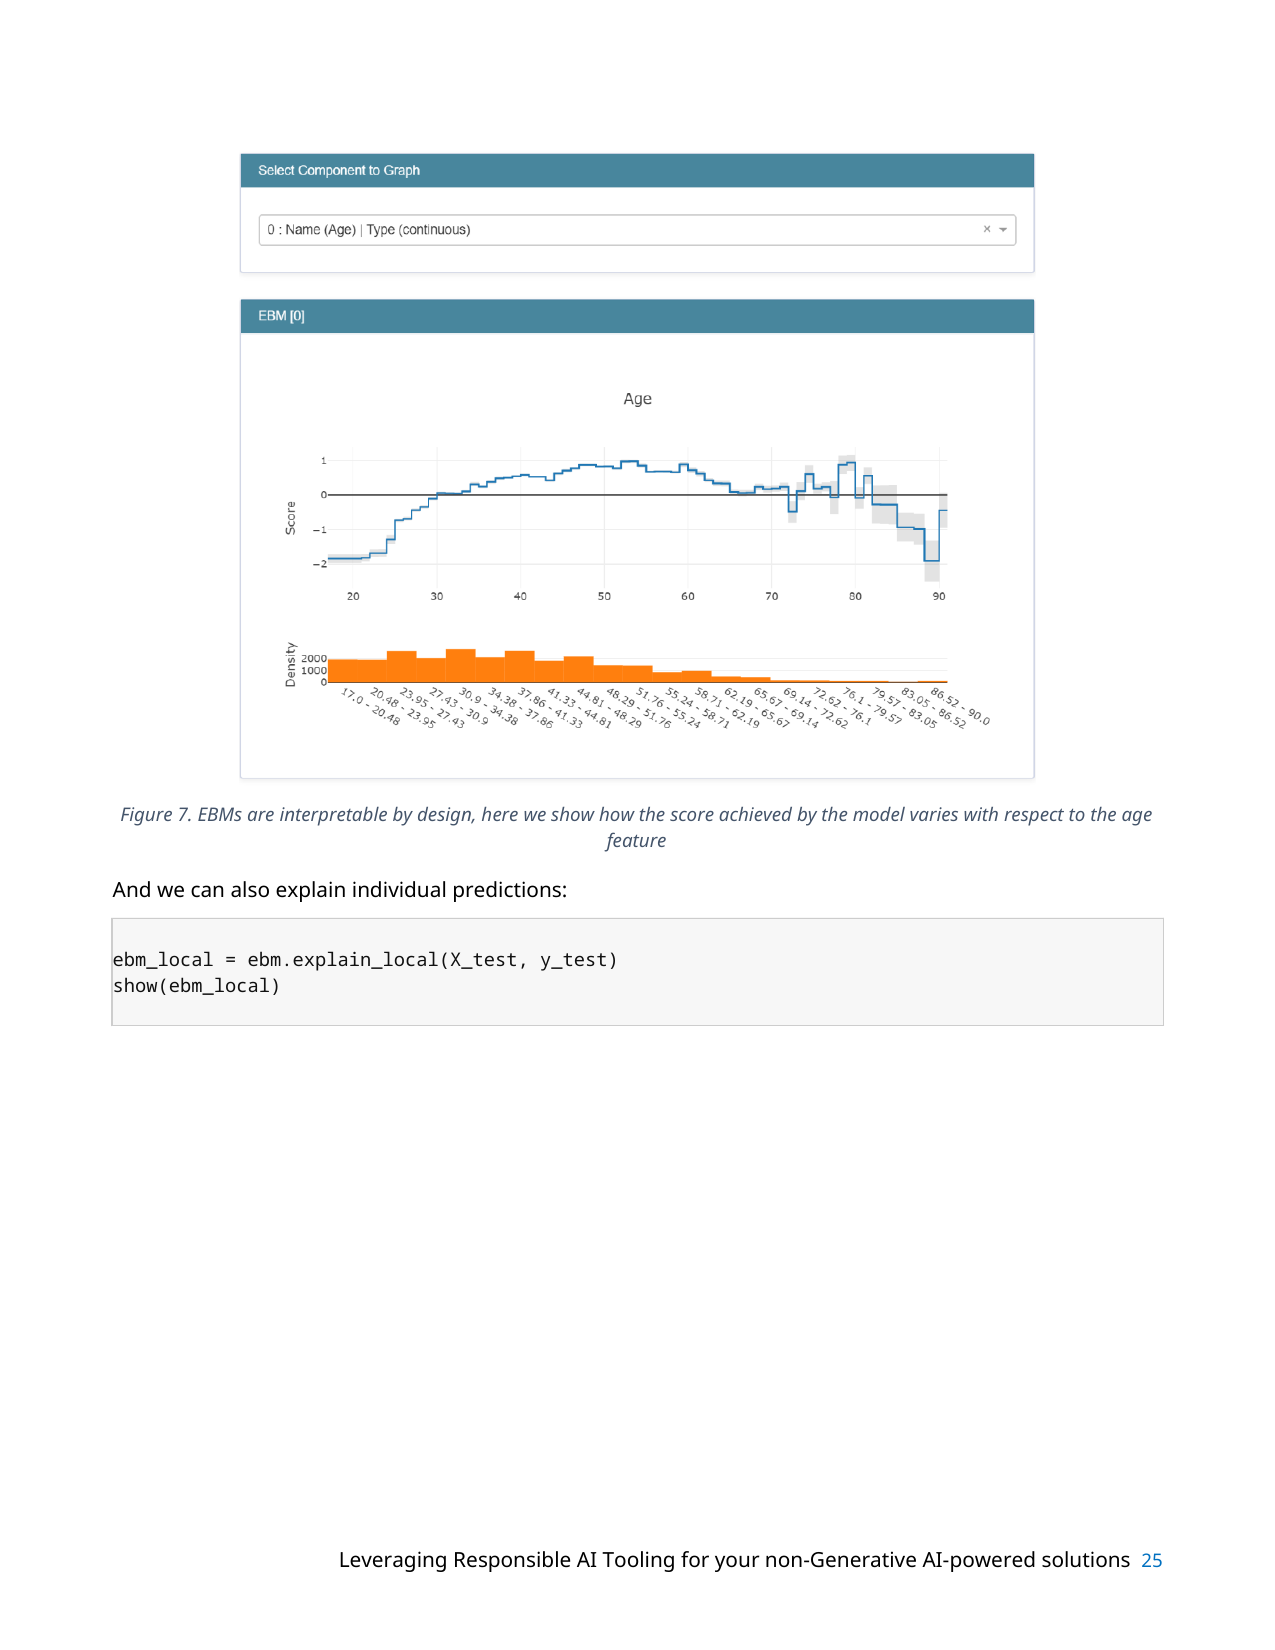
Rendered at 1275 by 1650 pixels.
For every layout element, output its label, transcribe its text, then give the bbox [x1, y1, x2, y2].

picture [239, 150, 1036, 787]
text show(ebm_local) [113, 971, 1163, 998]
text ebm_local = ebm.explain_local(X_test, y_test) [113, 944, 1163, 971]
text And we can also explain individual predictions: [112, 875, 1162, 904]
